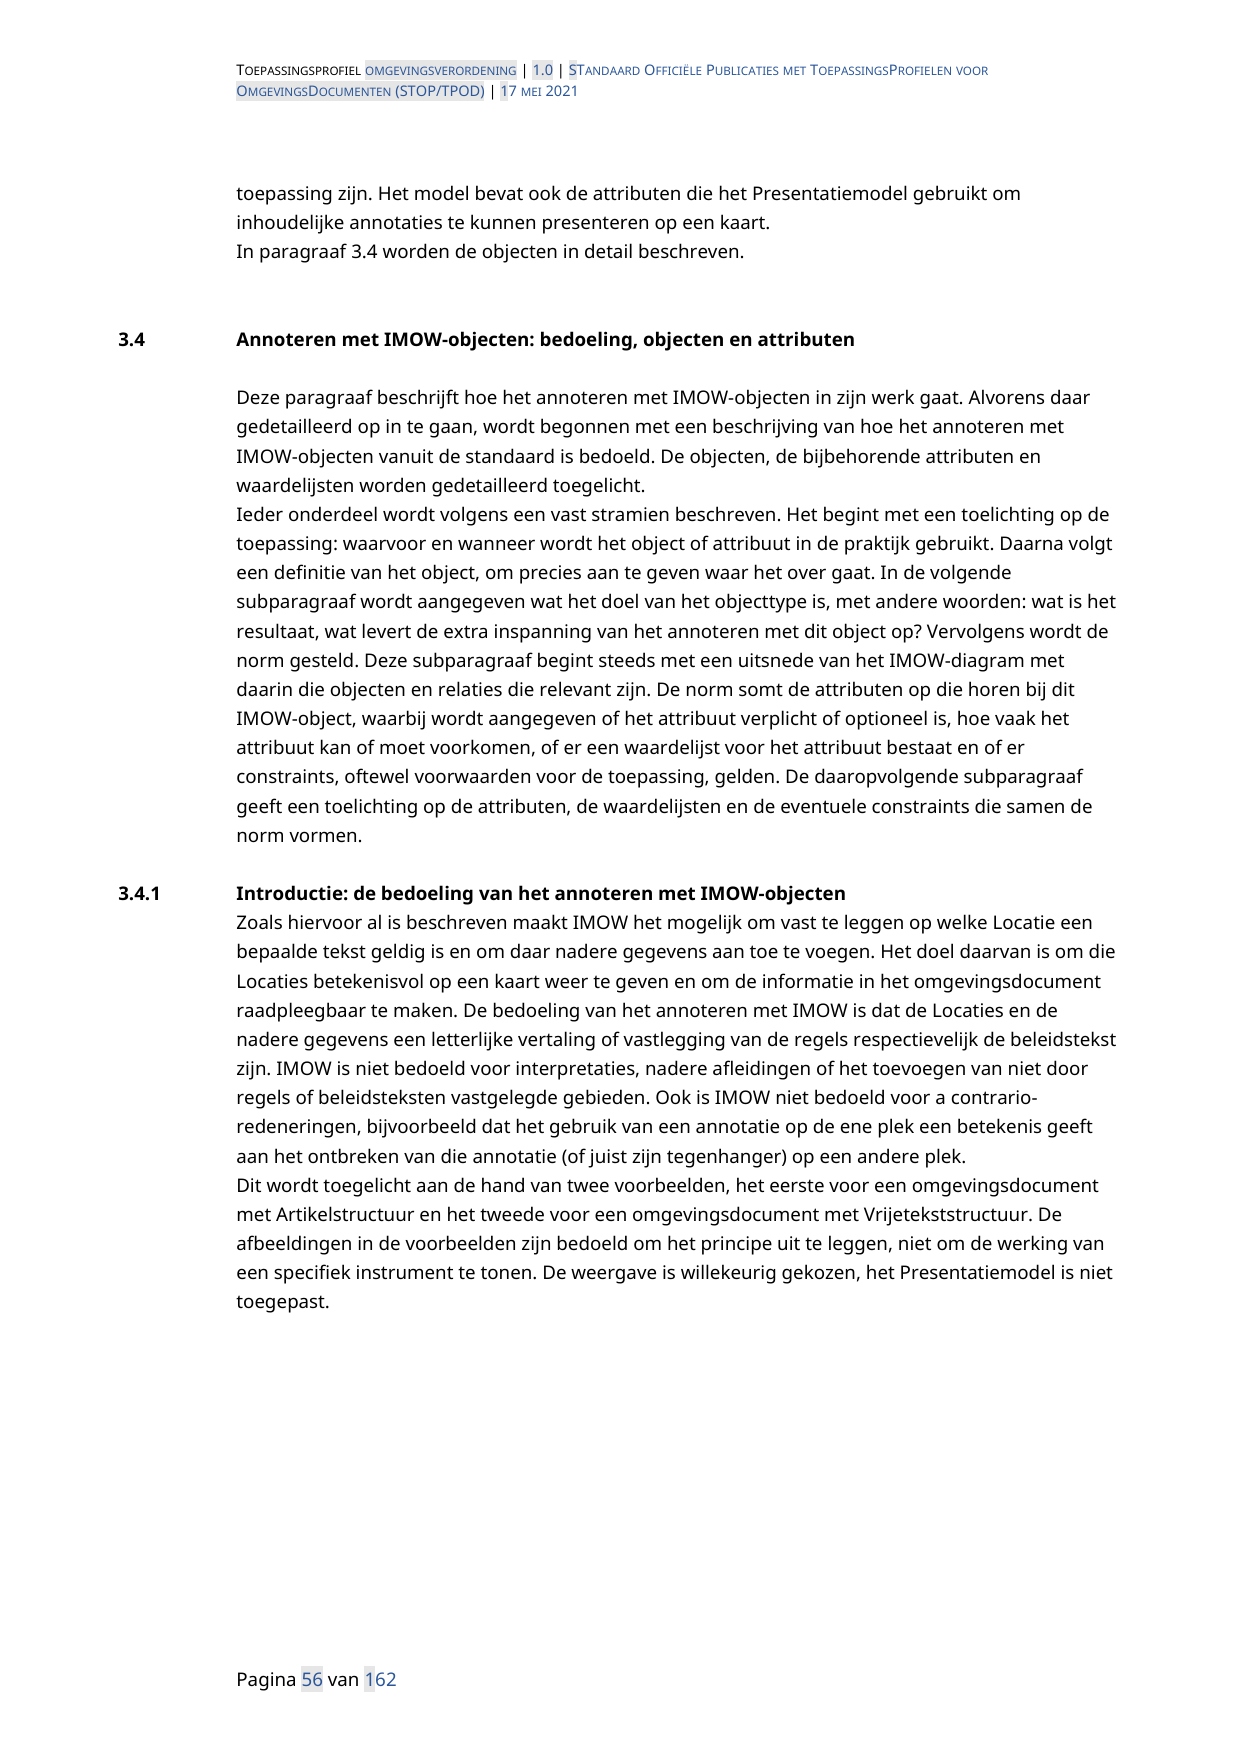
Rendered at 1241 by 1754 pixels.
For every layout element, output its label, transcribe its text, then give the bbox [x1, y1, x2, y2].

text Dit wordt toegelicht aan de hand van twee voorbeelden, het eerste voor een omgevingsdocument met Artikelstructuur en het tweede voor een omgevingsdocument met Vrijetekststructuur. De afbeeldingen in de voorbeelden zijn bedoeld om het principe uit te leggen, niet om de werking van een specifiek instrument te tonen. De weergave is willekeurig gekozen, het Presentatiemodel is niet toegepast. [236, 1169, 1122, 1315]
text Zoals hiervoor al is beschreven maakt IMOW het mogelijk om vast te leggen op welke Locatie een bepaalde tekst geldig is en om daar nadere gegevens aan toe te voegen. Het doel daarvan is om die Locaties betekenisvol op een kaart weer te geven en om de informatie in het omgevingsdocument raadpleegbaar te maken. De bedoeling van het annoteren met IMOW is dat de Locaties en de nadere gegevens een letterlijke vertaling of vastlegging van de regels respectievelijk de beleidstekst zijn. IMOW is niet bedoeld voor interpretaties, nadere afleidingen of het toevoegen van niet door regels of beleidsteksten vastgelegde gebieden. Ook is IMOW niet bedoeld voor a contrario-redeneringen, bijvoorbeeld dat het gebruik van een annotatie op de ene plek een betekenis geeft aan het ontbreken van die annotatie (of juist zijn tegenhanger) op een andere plek. [236, 906, 1122, 1169]
text Ieder onderdeel wordt volgens een vast stramien beschreven. Het begint met een toelichting op de toepassing: waarvoor en wanneer wordt het object of attribuut in de praktijk gebruikt. Daarna volgt een definitie van het object, om precies aan te geven waar het over gaat. In de volgende subparagraaf wordt aangegeven wat het doel van het objecttype is, met andere woorden: wat is het resultaat, wat levert de extra inspanning van het annoteren met dit object op? Vervolgens wordt de norm gesteld. Deze subparagraaf begint steeds met een uitsnede van het IMOW-diagram met daarin die objecten en relaties die relevant zijn. De norm somt de attributen op die horen bij dit IMOW-object, waarbij wordt aangegeven of het attribuut verplicht of optioneel is, hoe vaak het attribuut kan of moet voorkomen, of er een waardelijst voor het attribuut bestaat en of er constraints, oftewel voorwaarden voor de toepassing, gelden. De daaropvolgende subparagraaf geeft een toelichting op de attributen, de waardelijsten en de eventuele constraints die samen de norm vormen. [236, 498, 1122, 848]
subtitle Introductie: de bedoeling van het annoteren met IMOW-objecten [118, 877, 1122, 906]
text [236, 177, 1122, 236]
subtitle Annoteren met IMOW-objecten: bedoeling, objecten en attributen [118, 323, 1122, 352]
text In paragraaf 6.4 worden de objecten in detail beschreven. [236, 236, 1122, 265]
text Deze paragraaf beschrijft hoe het annoteren met IMOW-objecten in zijn werk gaat. Alvorens daar gedetailleerd op in te gaan, wordt begonnen met een beschrijving van hoe het annoteren met IMOW-objecten vanuit de standaard is bedoeld. De objecten, de bijbehorende attributen en waardelijsten worden gedetailleerd toegelicht. [236, 381, 1122, 498]
